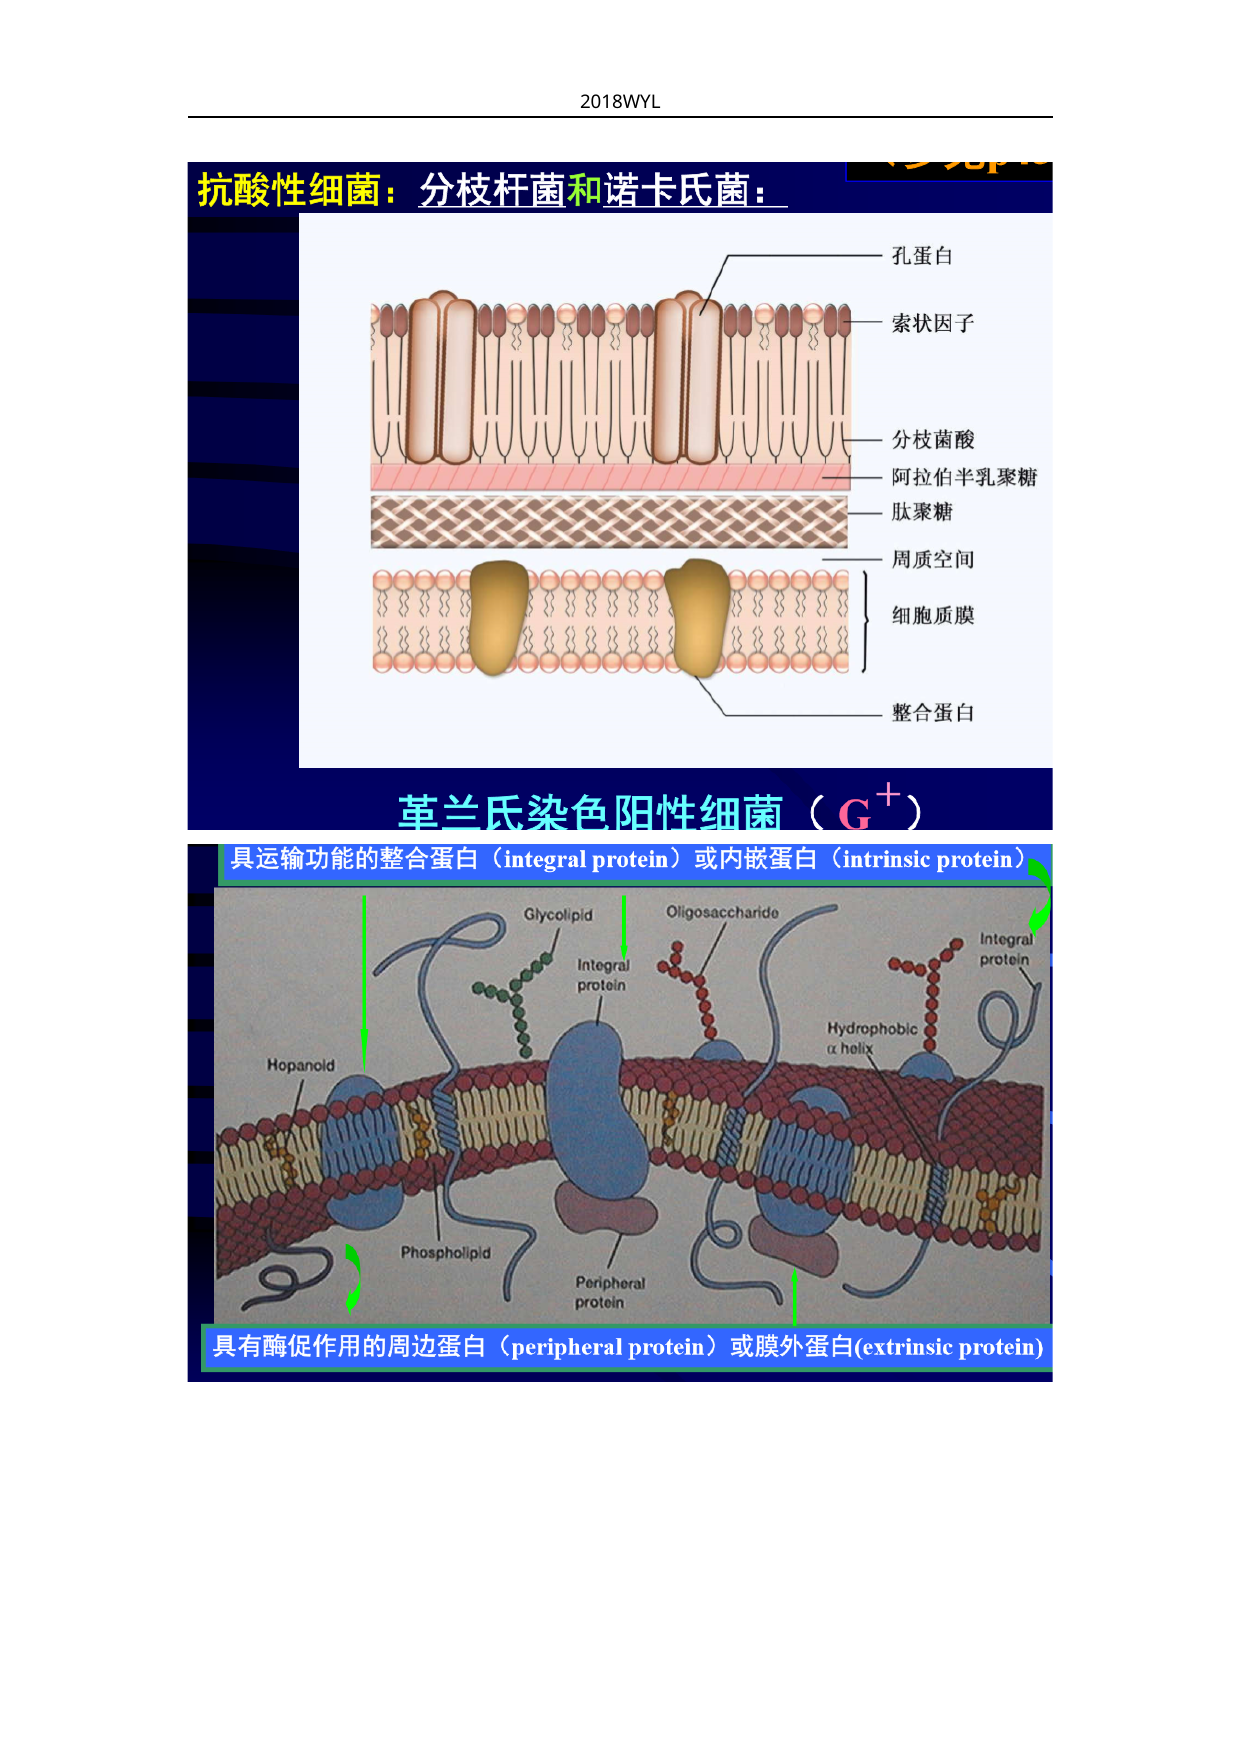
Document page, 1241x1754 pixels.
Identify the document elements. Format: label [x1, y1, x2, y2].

picture [187, 844, 1053, 1382]
picture [187, 162, 1053, 830]
